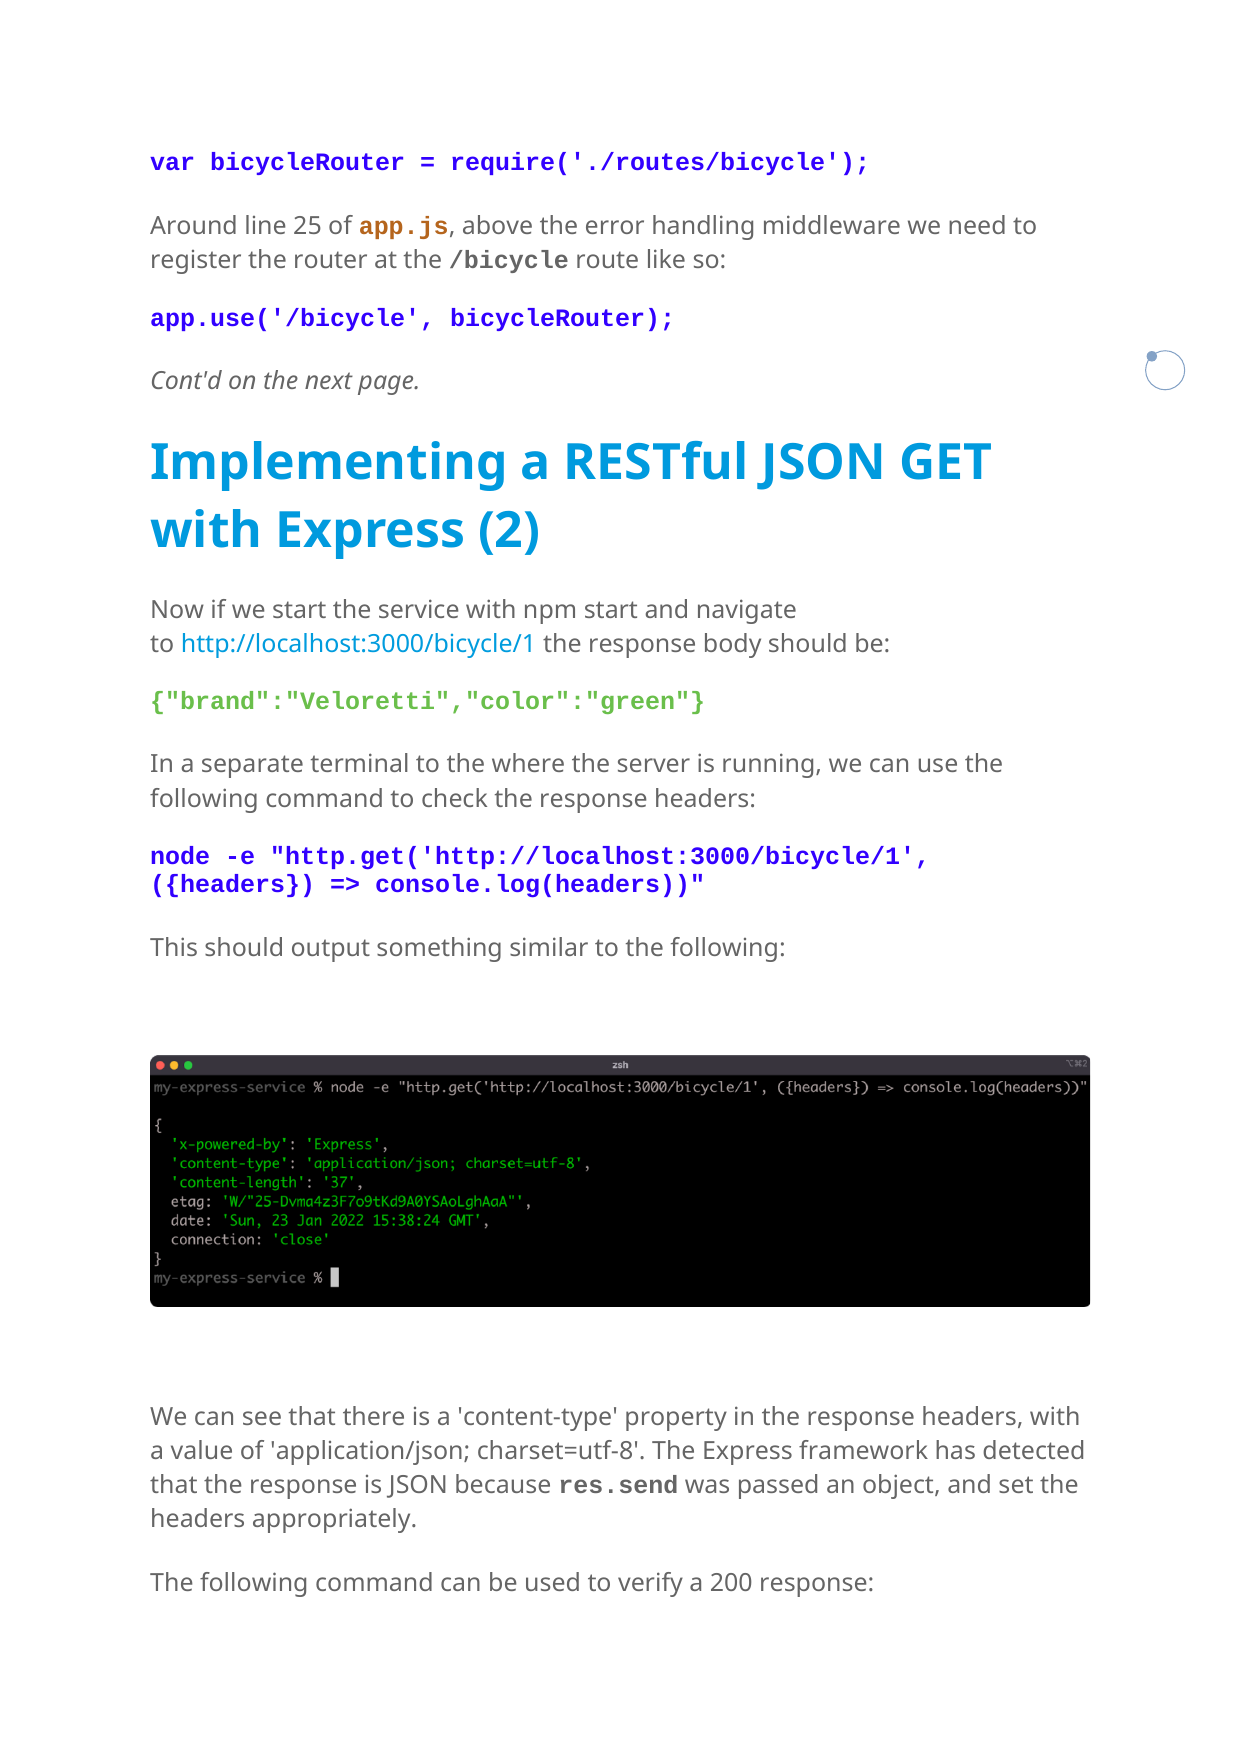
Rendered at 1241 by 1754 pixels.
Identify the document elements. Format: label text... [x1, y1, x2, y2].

text {"brand":"Veloretti","color":"green"} [150, 689, 1090, 717]
text node -e "http.get('http://localhost:3000/bicycle/1', ({headers}) => console.log(headers))" [150, 843, 1090, 900]
text The following command can be used to verify a 200 response: [150, 1564, 1090, 1598]
text Now if we start the service with npm start and navigate to http://localhost:3000/bicycle/1 the response body should be: [150, 591, 1090, 659]
text app.use('/bicycle', bicycleRouter); [150, 305, 1090, 333]
subtitle Implementing a RESTful JSON GET with Express (2) [150, 426, 1090, 562]
text We can see that there is a 'content-type' property in the response headers, with a value of 'application/json; charset=utf-8'. The Express framework has detected that the response is JSON because res.send was passed an object, and set the headers appropriately. [150, 1399, 1090, 1535]
text Cont'd on the next page. [150, 363, 1090, 397]
text This should output something similar to the following: [150, 929, 1090, 963]
text Around line 25 of app.js, above the error handling middleware we need to register the router at the /bicycle route like so: [150, 207, 1090, 276]
text var bicycleRouter = require('./routes/bicycle'); [150, 150, 1090, 178]
picture [150, 1055, 1091, 1307]
text In a separate terminal to the where the server is running, we can use the following command to check the response headers: [150, 746, 1090, 814]
